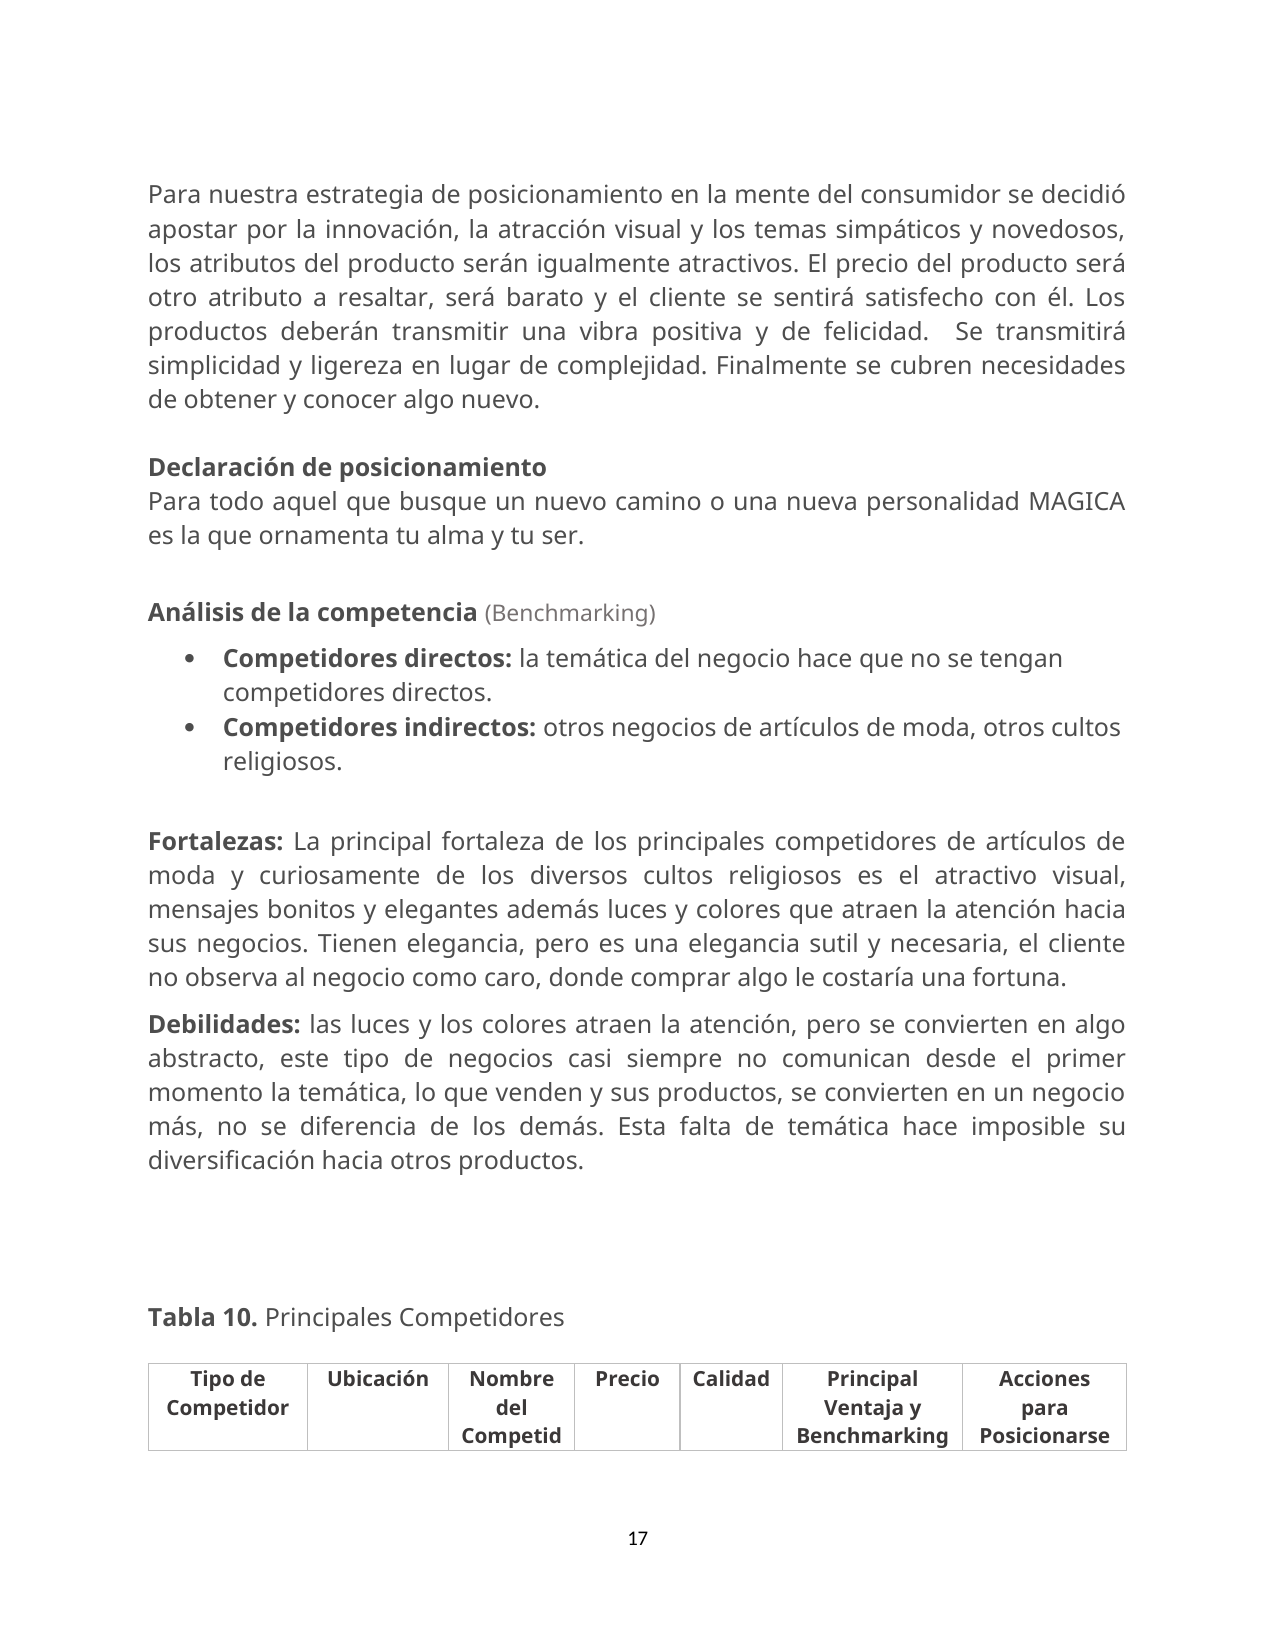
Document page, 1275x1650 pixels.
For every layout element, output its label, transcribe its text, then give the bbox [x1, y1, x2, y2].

table_header Calidad [681, 1364, 782, 1449]
list Competidores indirectos: otros negocios de artículos de moda, otros cultos religiosos. [185, 709, 1127, 777]
table_header Tipo de Competidor [149, 1364, 307, 1449]
text Para nuestra estrategia de posicionamiento en la mente del consumidor se decidió apostar por la innovación, la atracción visual y los temas simpáticos y novedosos, los atributos del producto serán igualmente atractivos. El precio del producto será otro atributo a resaltar, será barato y el cliente se sentirá satisfecho con él. Los productos deberán transmitir una vibra positiva y de felicidad. Se transmitirá simplicidad y ligereza en lugar de complejidad. Finalmente se cubren necesidades de obtener y conocer algo nuevo. [148, 177, 1127, 416]
text Declaración de posicionamiento [148, 450, 1127, 484]
list Competidores directos: la temática del negocio hace que no se tengan competidores directos. [185, 641, 1127, 709]
table_header Precio [575, 1364, 679, 1449]
text Análisis de la competencia (Benchmarking) [148, 594, 1127, 628]
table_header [783, 1364, 962, 1449]
text Tabla 10. Principales Competidores [148, 1299, 1127, 1334]
text Fortalezas: La principal fortaleza de los principales competidores de artículos de moda y curiosamente de los diversos cultos religiosos es el atractivo visual, mensajes bonitos y elegantes además luces y colores que atraen la atención hacia sus negocios. Tienen elegancia, pero es una elegancia sutil y necesaria, el cliente no observa al negocio como caro, donde comprar algo le costaría una fortuna. [148, 824, 1127, 994]
text Debilidades: las luces y los colores atraen la atención, pero se convierten en algo abstracto, este tipo de negocios casi siempre no comunican desde el primer momento la temática, lo que venden y sus productos, se convierten en un negocio más, no se diferencia de los demás. Esta falta de temática hace imposible su diversificación hacia otros productos. [148, 1007, 1127, 1177]
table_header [449, 1364, 574, 1449]
table_header Ubicación [308, 1364, 448, 1449]
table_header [963, 1364, 1126, 1449]
text Para todo aquel que busque un nuevo camino o una nueva personalidad MAGICA es la que ornamenta tu alma y tu ser. [148, 484, 1127, 552]
